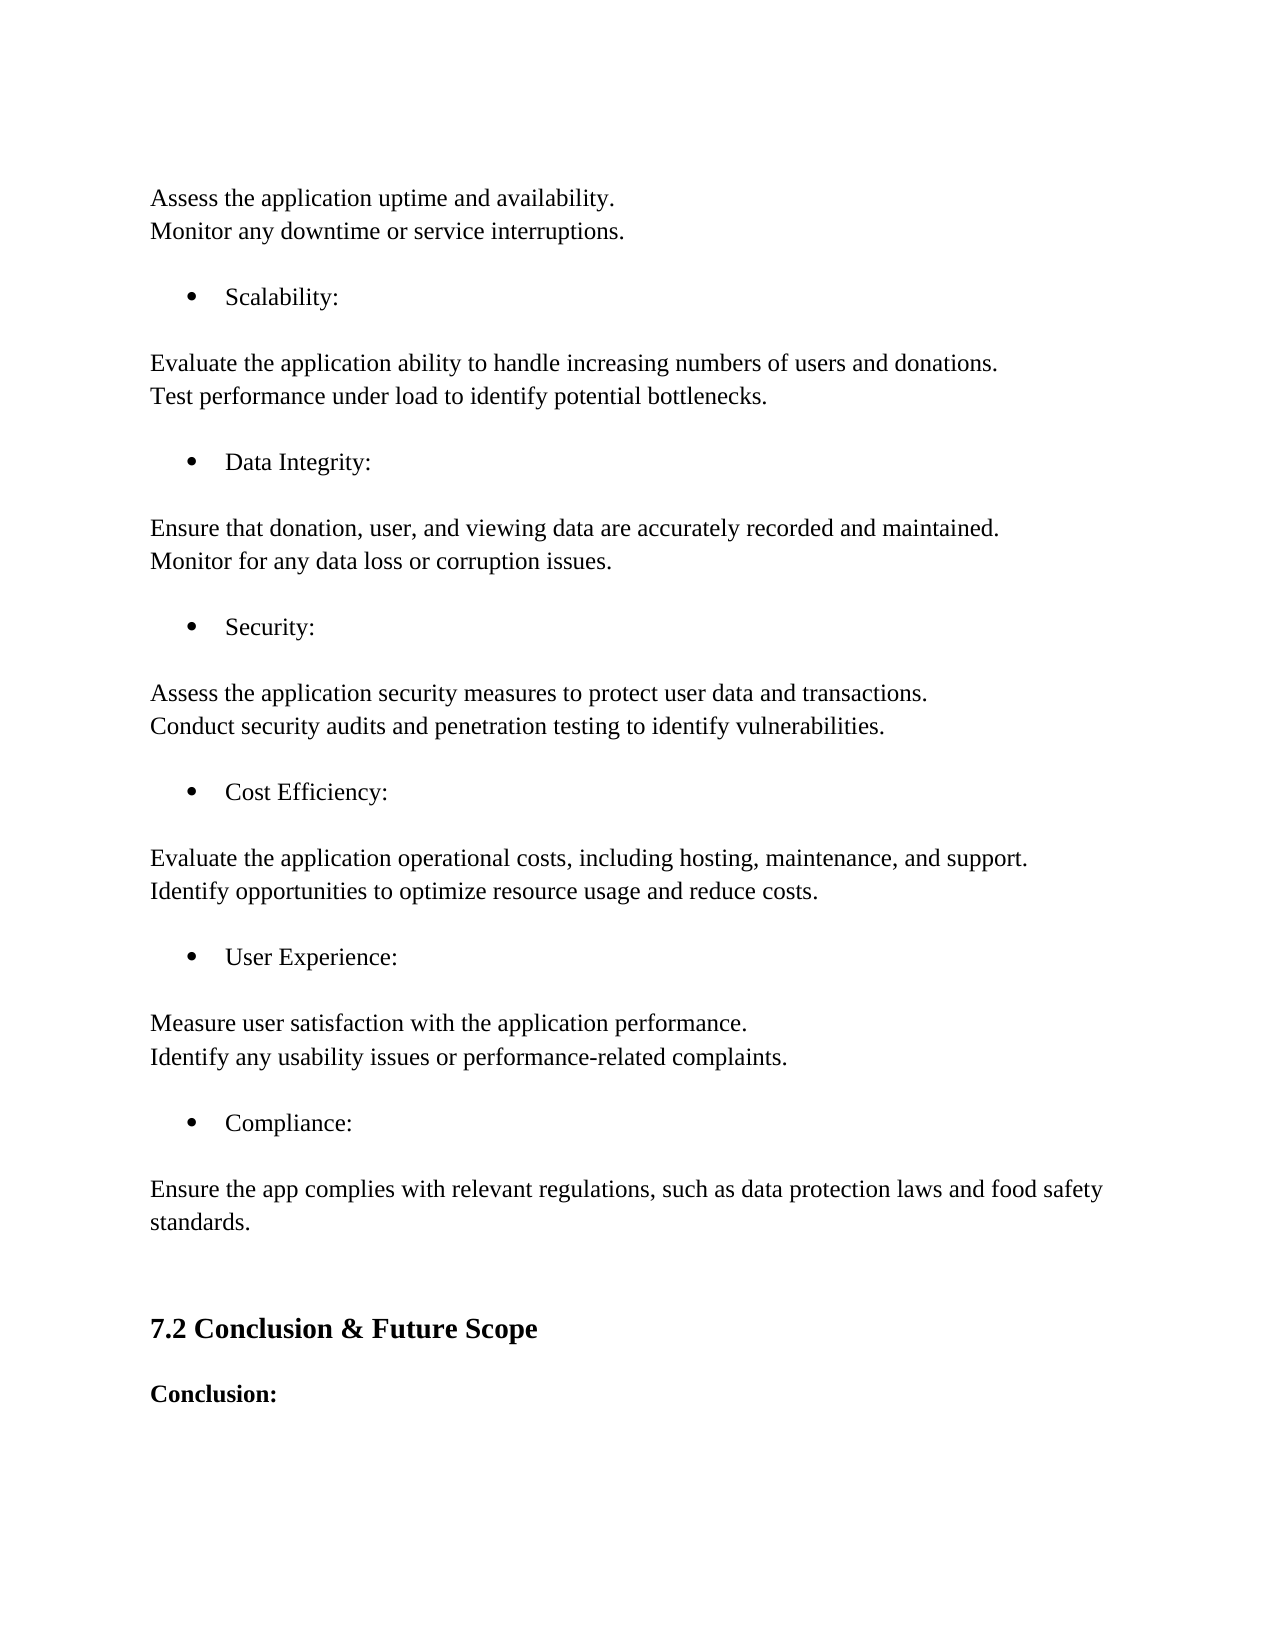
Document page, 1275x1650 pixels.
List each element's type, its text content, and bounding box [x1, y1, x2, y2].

text Monitor any downtime or service interruptions. [150, 216, 1125, 245]
text Identify opportunities to optimize resource usage and reduce costs. [150, 876, 1125, 905]
text Ensure the app complies with relevant regulations, such as data protection laws and food safety standards. [150, 1174, 1125, 1235]
text Assess the application security measures to protect user data and transactions. [150, 678, 1125, 707]
text Conclusion: [150, 1379, 1125, 1407]
text Ensure that donation, user, and viewing data are accurately recorded and maintained. [150, 513, 1125, 542]
text Evaluate the application operational costs, including hosting, maintenance, and support. [150, 843, 1125, 872]
list Compliance: [187, 1108, 1125, 1136]
text Assess the application uptime and availability. [150, 183, 1125, 212]
list Data Integrity: [187, 447, 1125, 476]
text Measure user satisfaction with the application performance. [150, 1008, 1125, 1037]
text Evaluate the application ability to handle increasing numbers of users and donations. [150, 348, 1125, 377]
list Scalability: [187, 282, 1125, 311]
text Monitor for any data loss or corruption issues. [150, 546, 1125, 575]
list User Experience: [187, 942, 1125, 971]
list Security: [187, 612, 1125, 641]
text Identify any usability issues or performance-related complaints. [150, 1042, 1125, 1070]
list Cost Efficiency: [187, 777, 1125, 806]
text Test performance under load to identify potential bottlenecks. [150, 381, 1125, 410]
text 7.2 Conclusion & Future Scope [150, 1312, 1125, 1345]
text Conduct security audits and penetration testing to identify vulnerabilities. [150, 711, 1125, 740]
